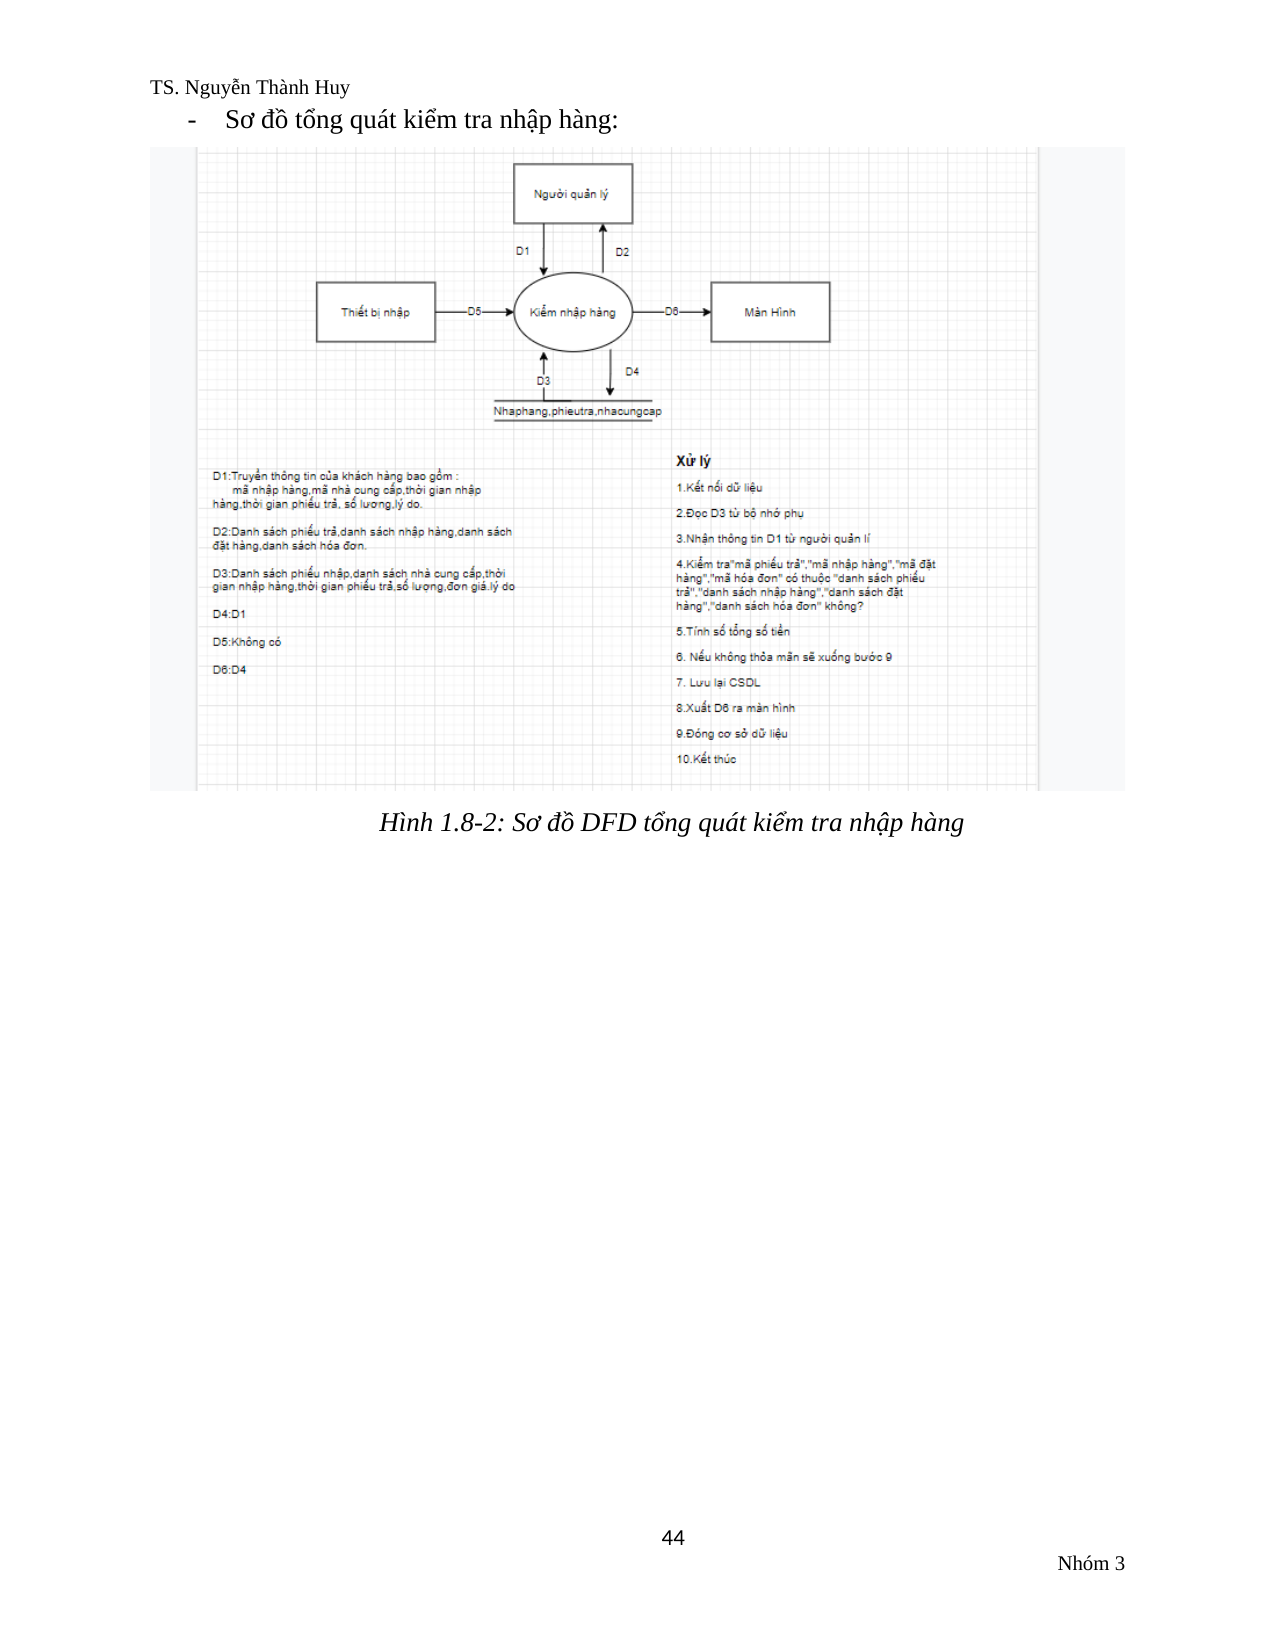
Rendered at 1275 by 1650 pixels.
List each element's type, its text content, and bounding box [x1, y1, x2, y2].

picture [150, 147, 1125, 791]
list Sơ đồ tổng quát kiểm tra nhập hàng: [187, 103, 1196, 134]
